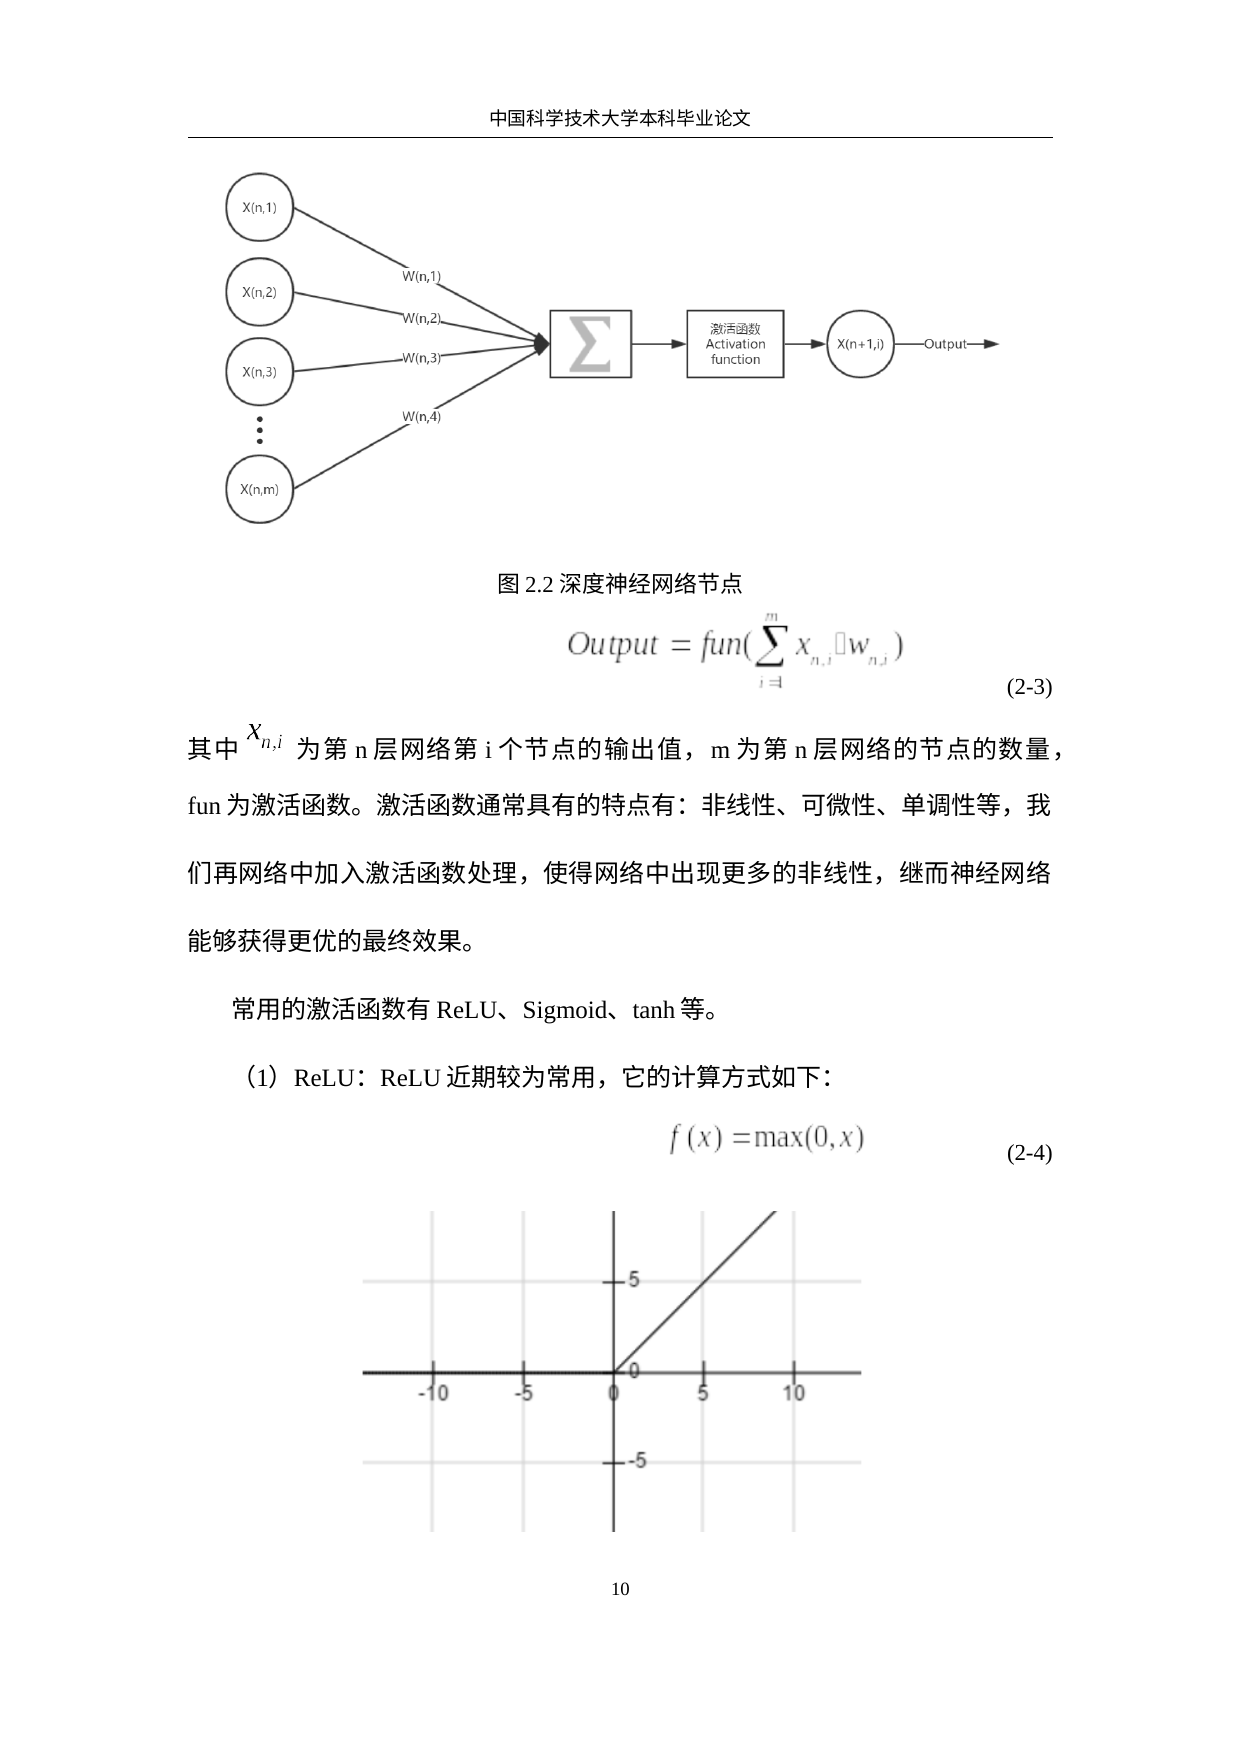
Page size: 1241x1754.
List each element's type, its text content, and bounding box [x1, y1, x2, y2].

picture [187, 158, 1053, 537]
text (2-4) [187, 1109, 1053, 1177]
text 常用的激活函数有ReLU、Sigmoid、tanh等。 [187, 973, 1053, 1041]
text (2-3) [187, 600, 1053, 702]
text （1）ReLU：ReLU近期较为常用，它的计算方式如下： [187, 1041, 1053, 1109]
picture [362, 1211, 862, 1532]
text 其中 为第n层网络第i个节点的输出值，m为第n层网络的节点的数量，fun为激活函数。激活函数通常具有的特点有：非线性、可微性、单调性等，我们再网络中加入激活函数处理，使得网络中出现更多的非线性，继而神经网络能够获得更优的最终效果。 [187, 702, 1053, 973]
text 图2.2 深度神经网络节点 [187, 566, 1053, 600]
